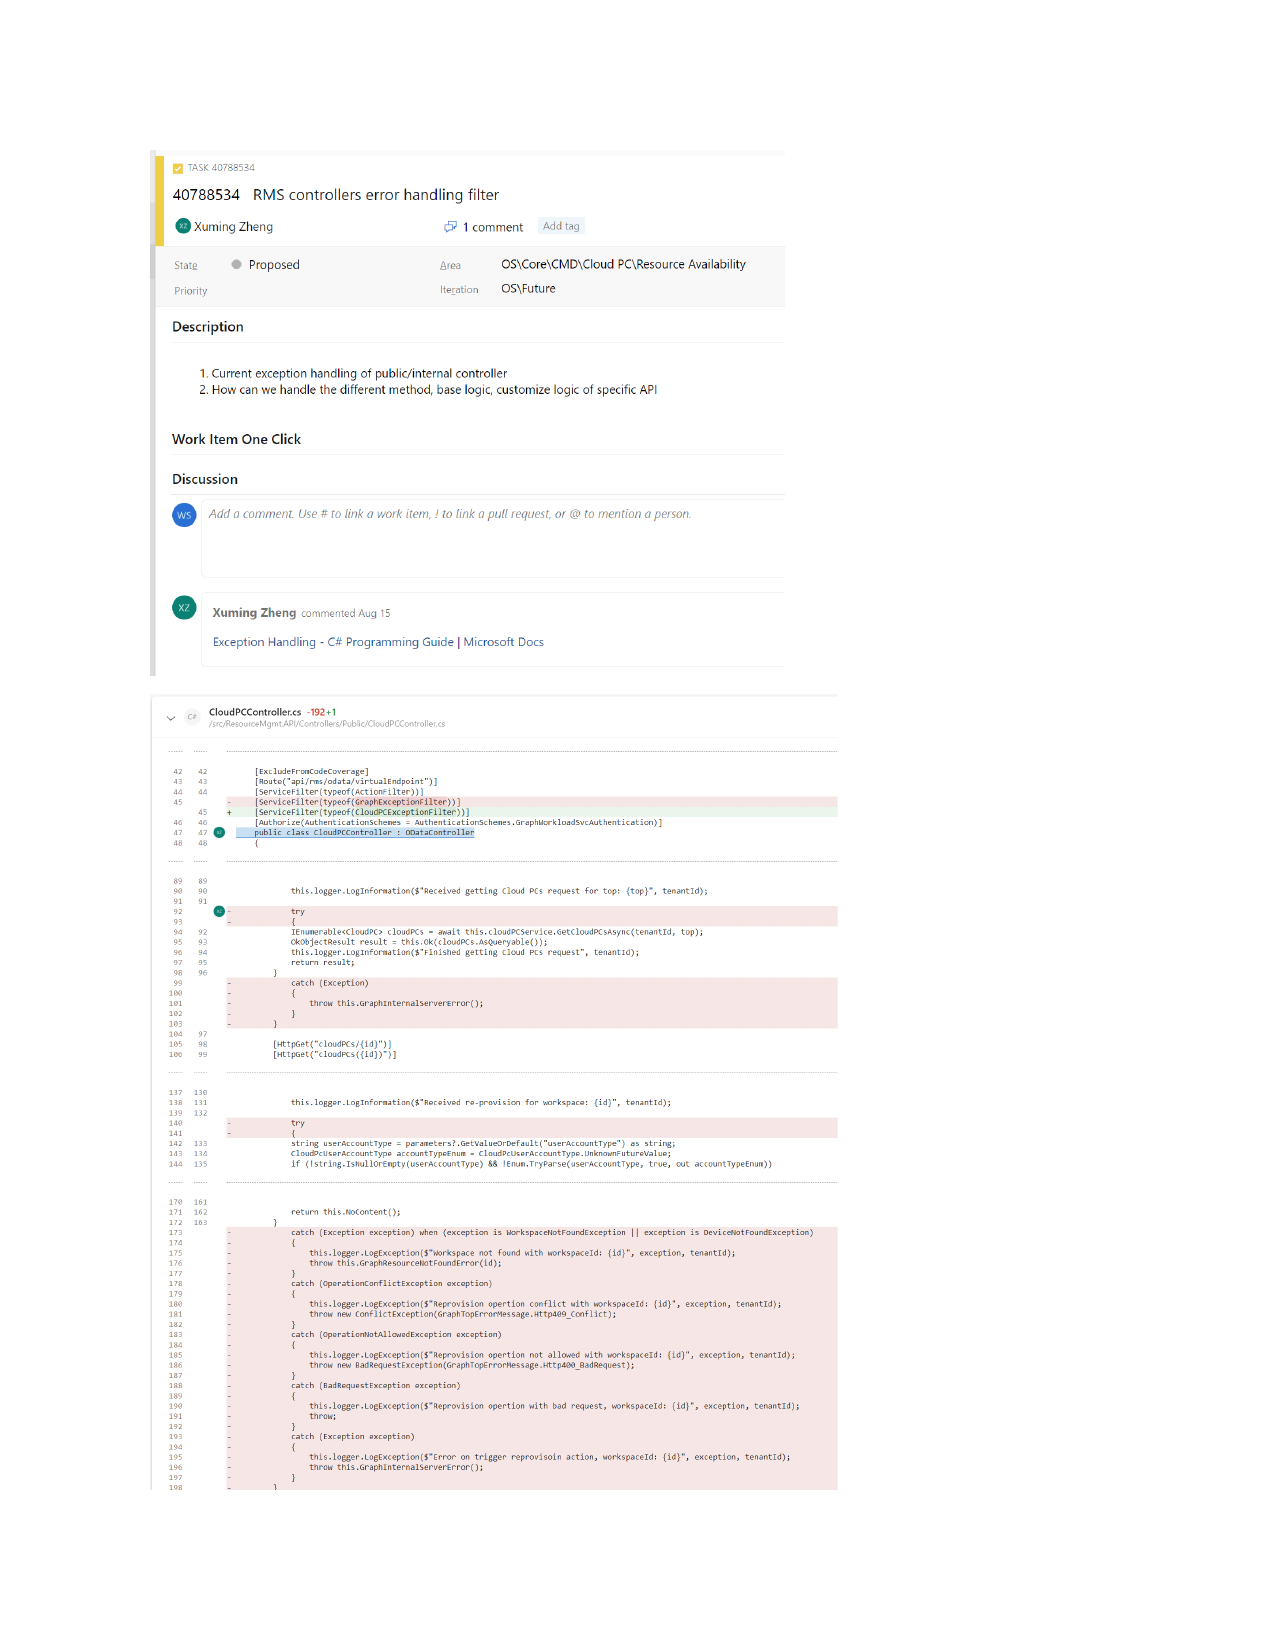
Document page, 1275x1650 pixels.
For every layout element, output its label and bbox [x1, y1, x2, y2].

picture [150, 150, 786, 676]
picture [150, 694, 838, 1490]
